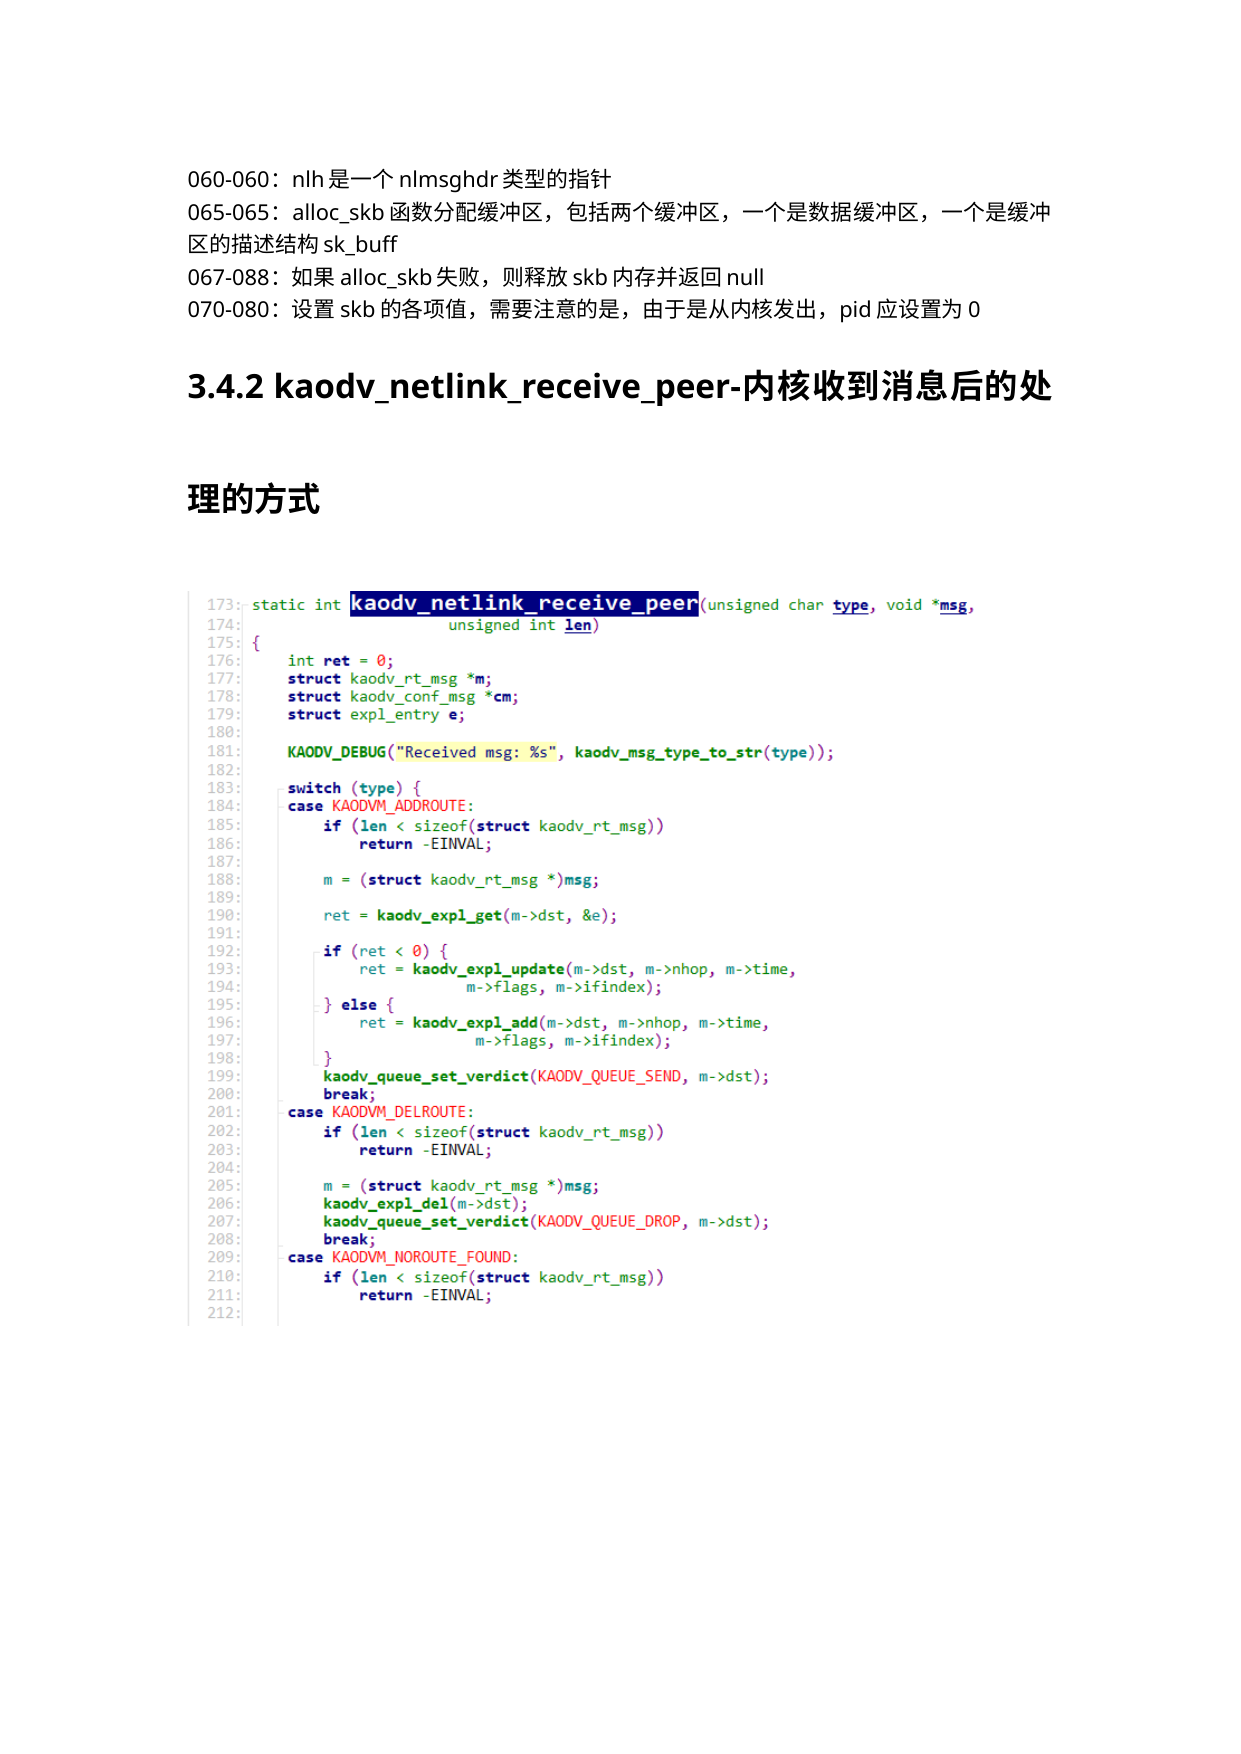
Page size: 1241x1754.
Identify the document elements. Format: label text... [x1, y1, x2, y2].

picture [187, 591, 1053, 1326]
text 065-065：alloc_skb函数分配缓冲区，包括两个缓冲区，一个是数据缓冲区，一个是缓冲区的描述结构sk_buff [187, 194, 1053, 259]
text 060-060：nlh是一个nlmsghdr类型的指针 [187, 162, 1053, 194]
text 070-080：设置skb的各项值，需要注意的是，由于是从内核发出，pid应设置为0 [187, 292, 1053, 324]
subtitle 3.4.2 kaodv_netlink_receive_peer-内核收到消息后的处理的方式 [187, 352, 1053, 529]
text 067-088：如果alloc_skb失败，则释放skb内存并返回null [187, 259, 1053, 292]
